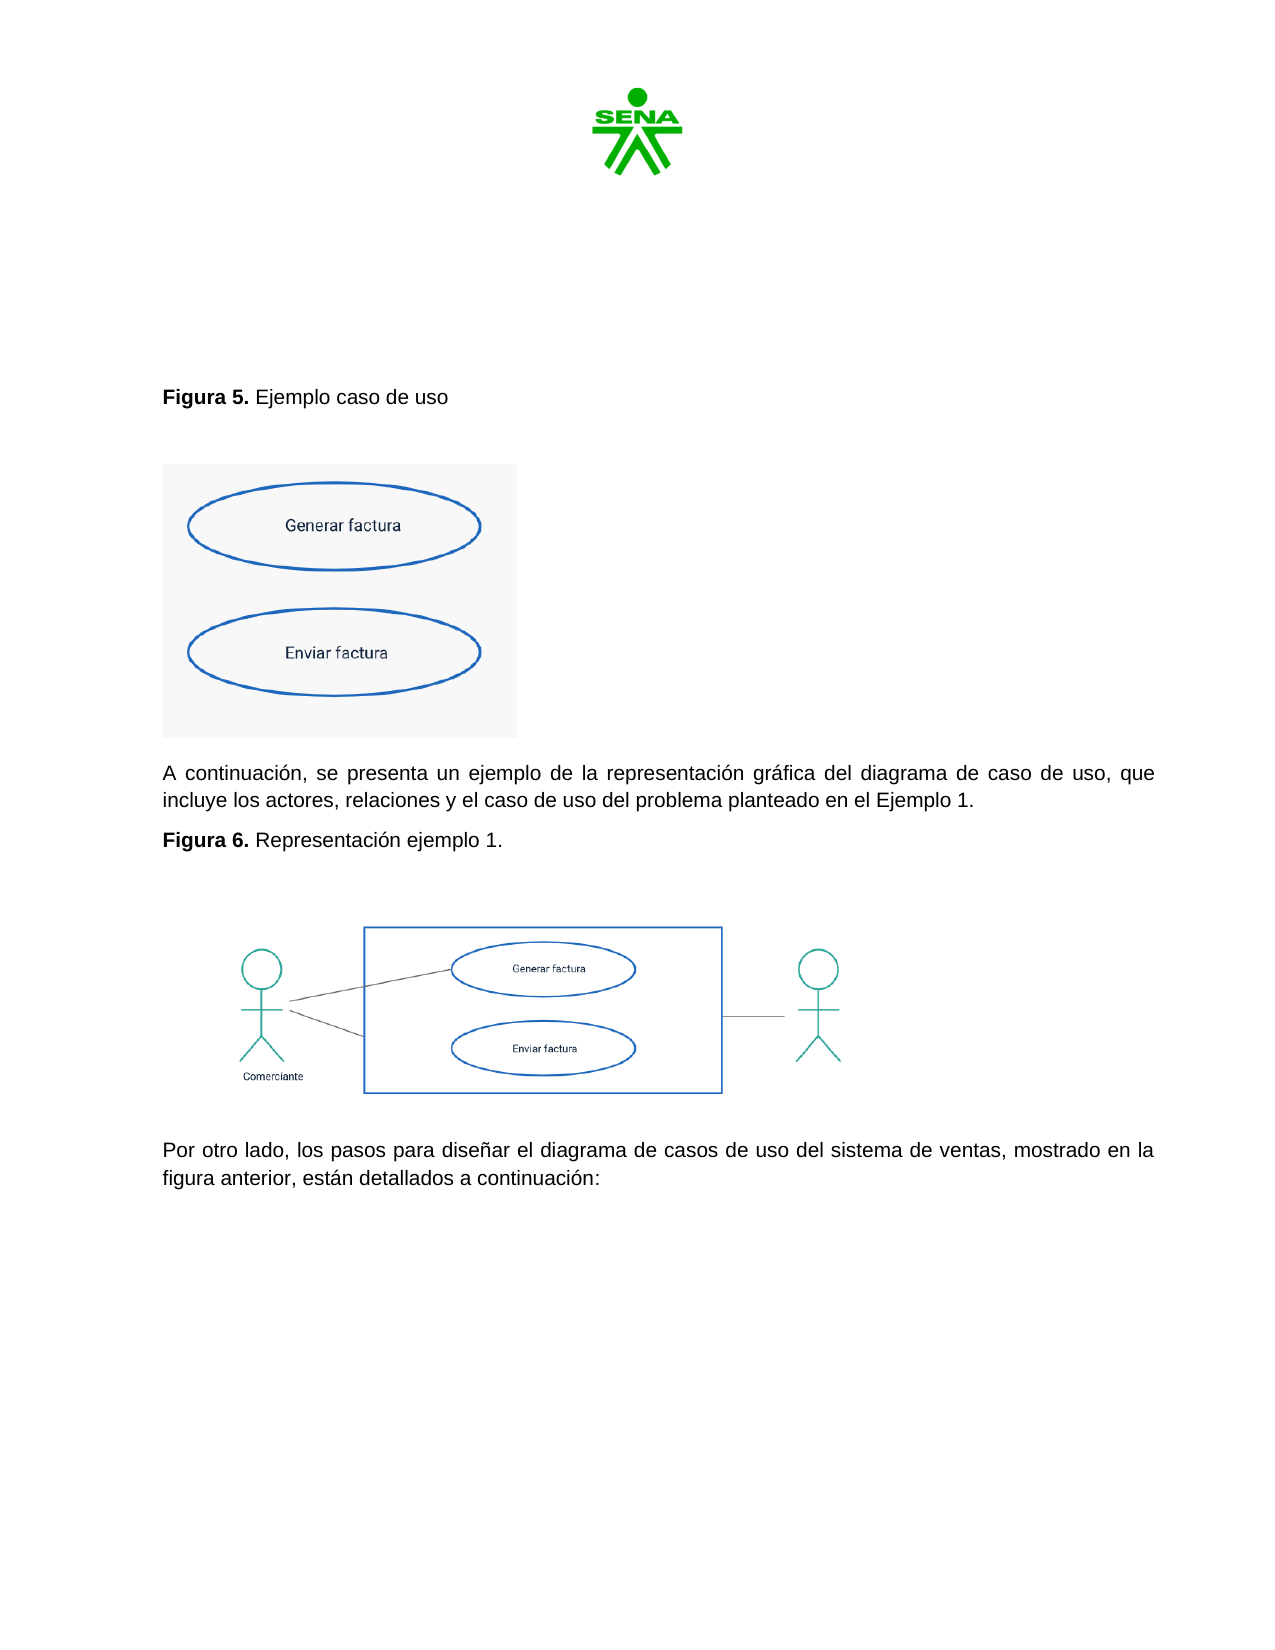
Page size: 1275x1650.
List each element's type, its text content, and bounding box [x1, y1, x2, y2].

picture [162, 464, 518, 745]
picture [592, 87, 683, 176]
picture [162, 908, 889, 1123]
text Figura 5. Ejemplo caso de uso [162, 385, 1157, 409]
text A continuación, se presenta un ejemplo de la representación gráfica del diagrama de caso de uso, que incluye los actores, relaciones y el caso de uso del problema planteado en el Ejemplo 1. [162, 761, 1157, 812]
text Por otro lado, los pasos para diseñar el diagrama de casos de uso del sistema de ventas, mostrado en la figura anterior, están detallados a continuación: [162, 1138, 1157, 1190]
text Figura 6. Representación ejemplo 1. [162, 828, 1157, 852]
